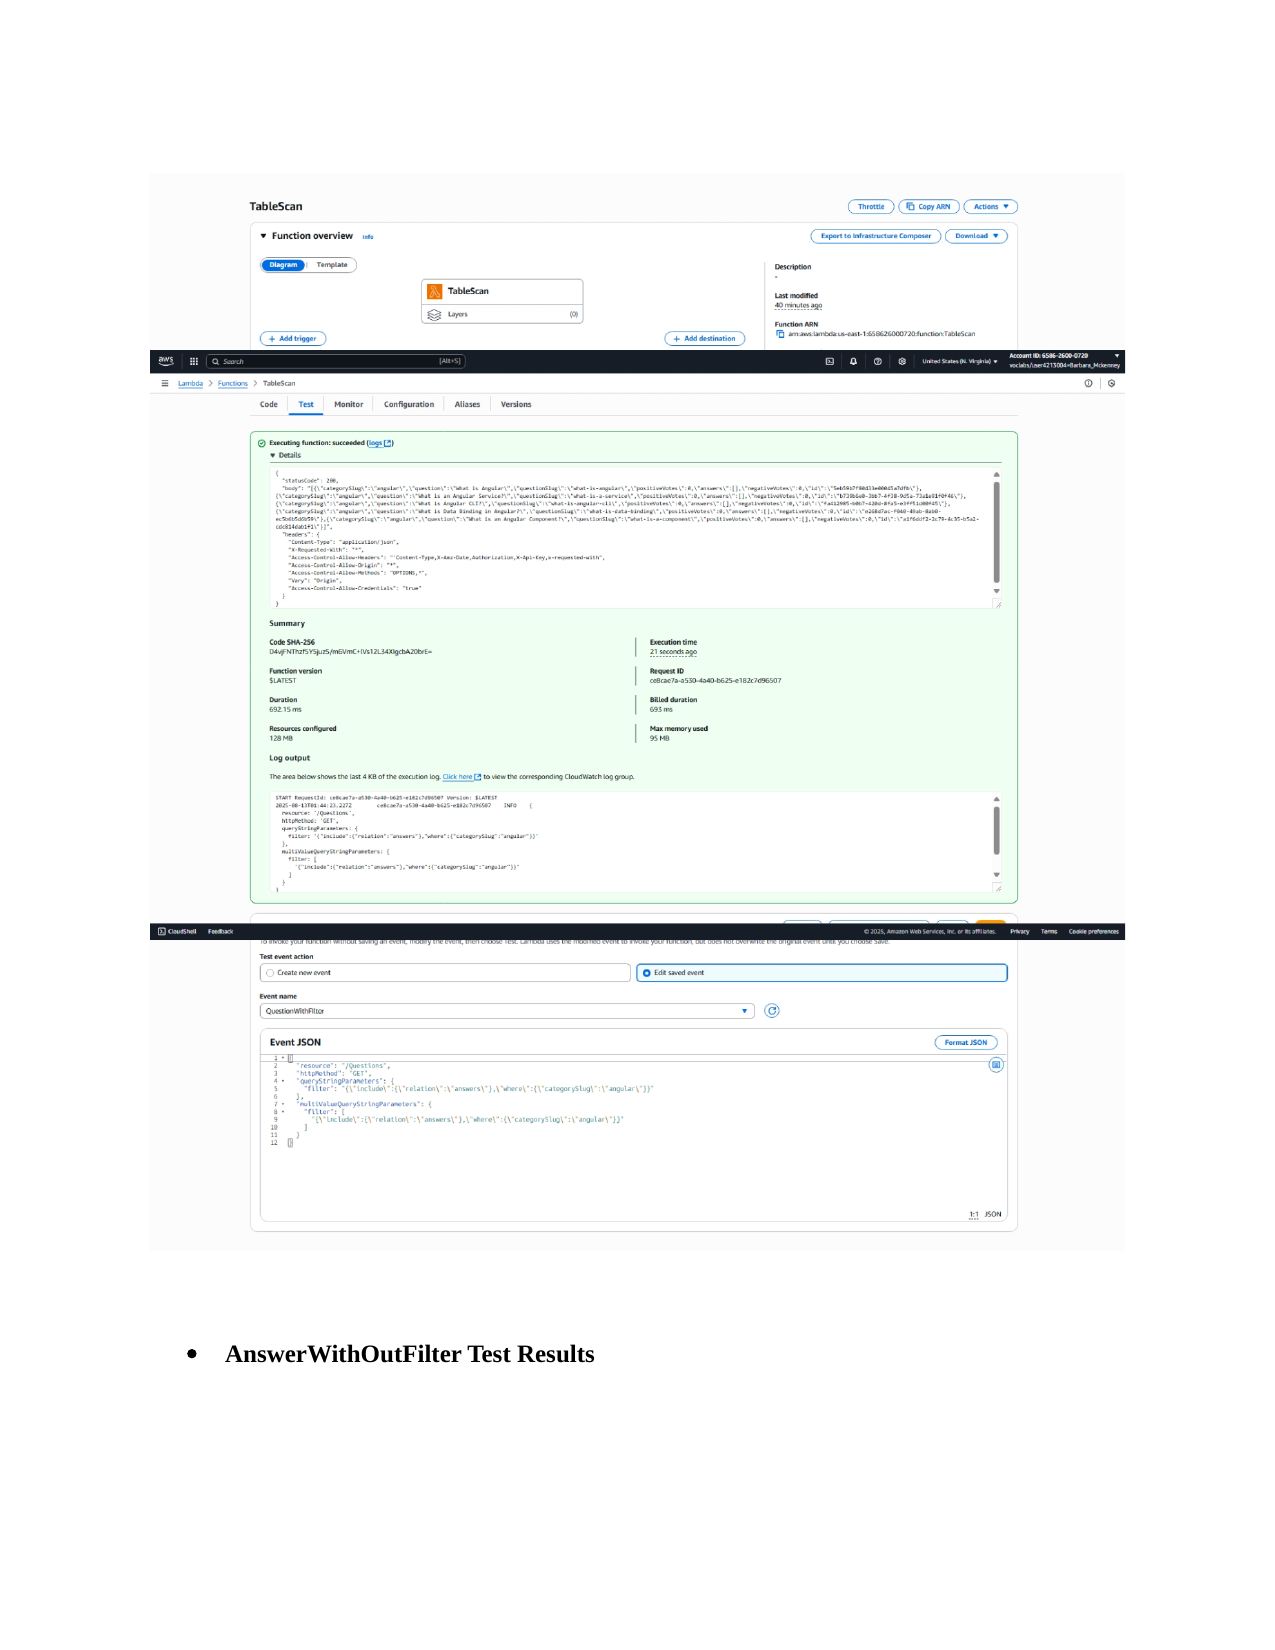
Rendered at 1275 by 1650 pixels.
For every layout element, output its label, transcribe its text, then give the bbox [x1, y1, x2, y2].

picture [150, 150, 1125, 1268]
list AnswerWithOutFilter Test Results [187, 1339, 1125, 1368]
